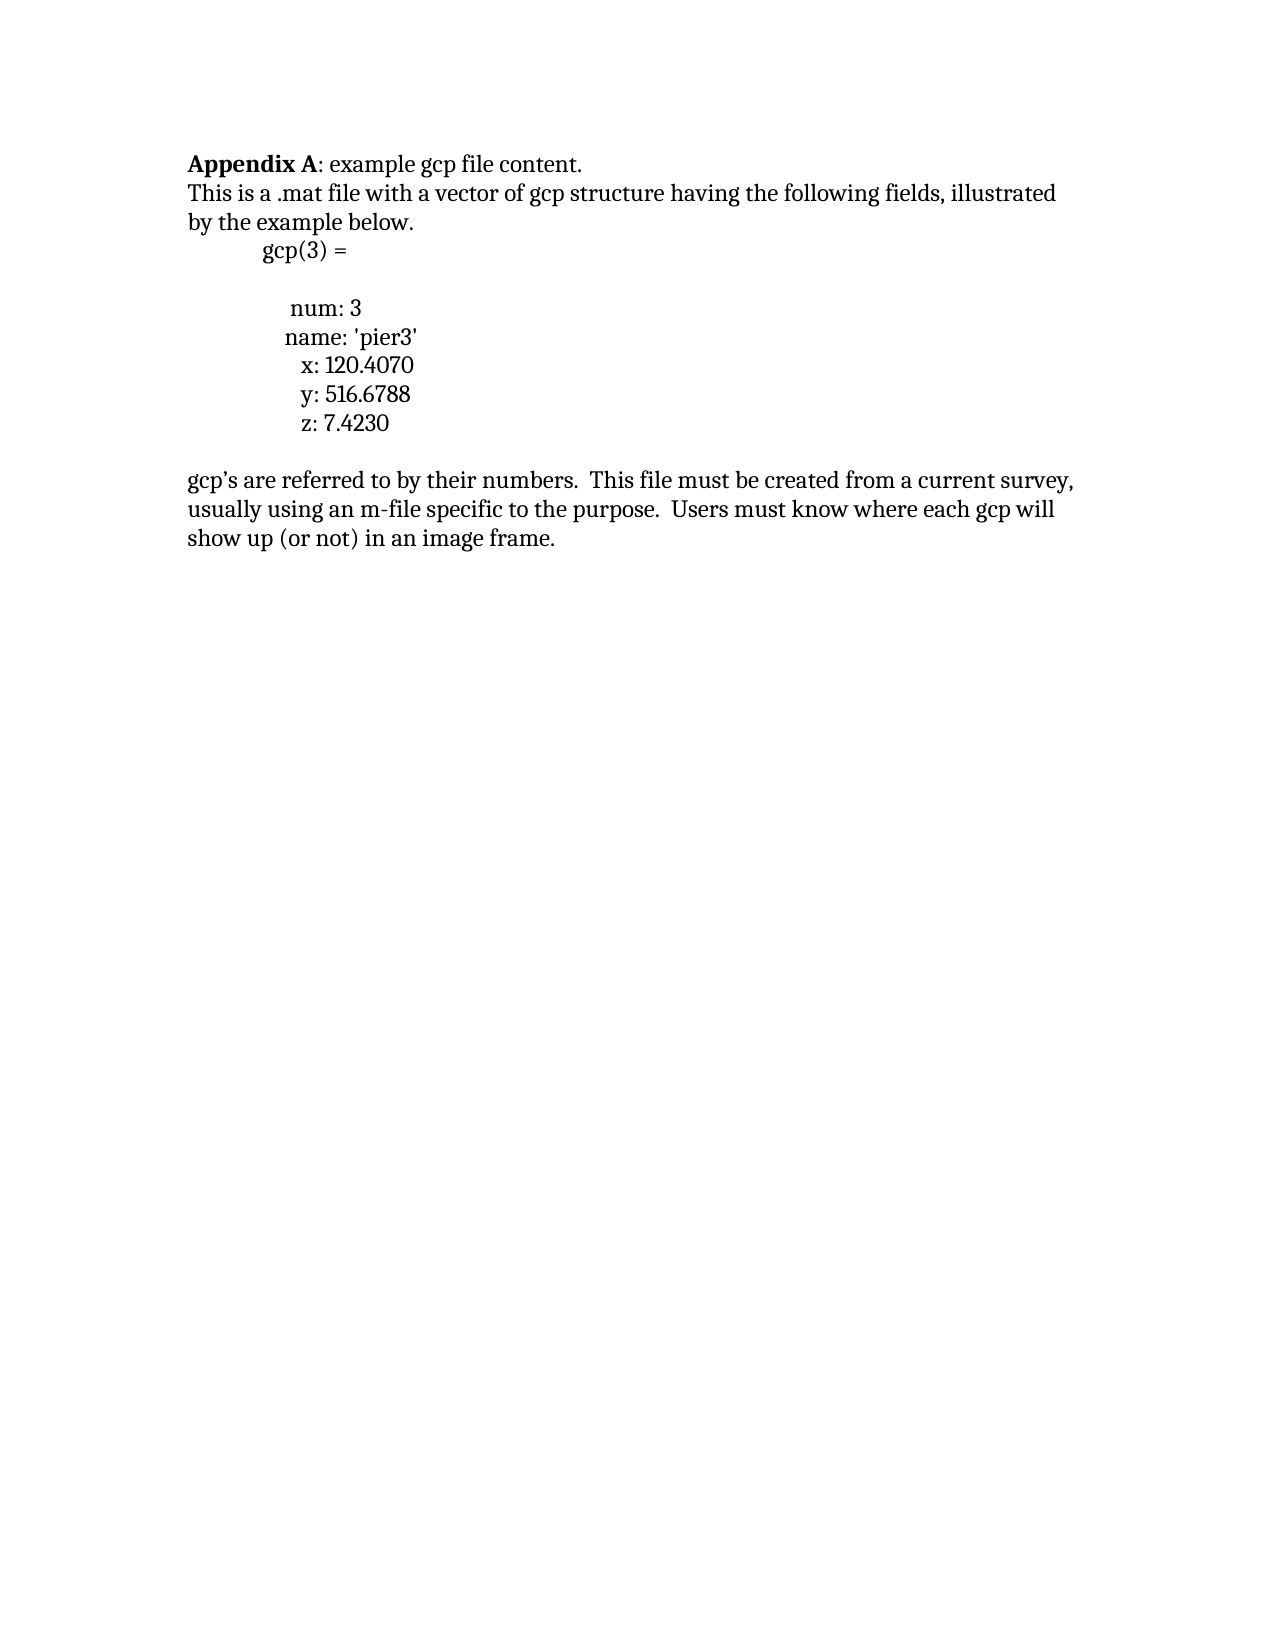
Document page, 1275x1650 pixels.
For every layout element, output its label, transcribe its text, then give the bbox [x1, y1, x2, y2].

text gcp’s are referred to by their numbers. This file must be created from a current survey, usually using an m-file specific to the purpose. Users must know where each gcp will show up (or not) in an image frame. [187, 466, 1087, 552]
text This is a .mat file with a vector of gcp structure having the following fields, illustrated by the example below. [187, 179, 1087, 236]
text Appendix A: example gcp file content. [187, 150, 1087, 179]
text y: 516.6788 [262, 380, 1087, 409]
text num: 3 [262, 294, 1087, 322]
text x: 120.4070 [262, 351, 1087, 380]
text gcp(3) = [262, 236, 1087, 265]
text z: 7.4230 [262, 409, 1087, 437]
text name: 'pier3' [262, 322, 1087, 351]
